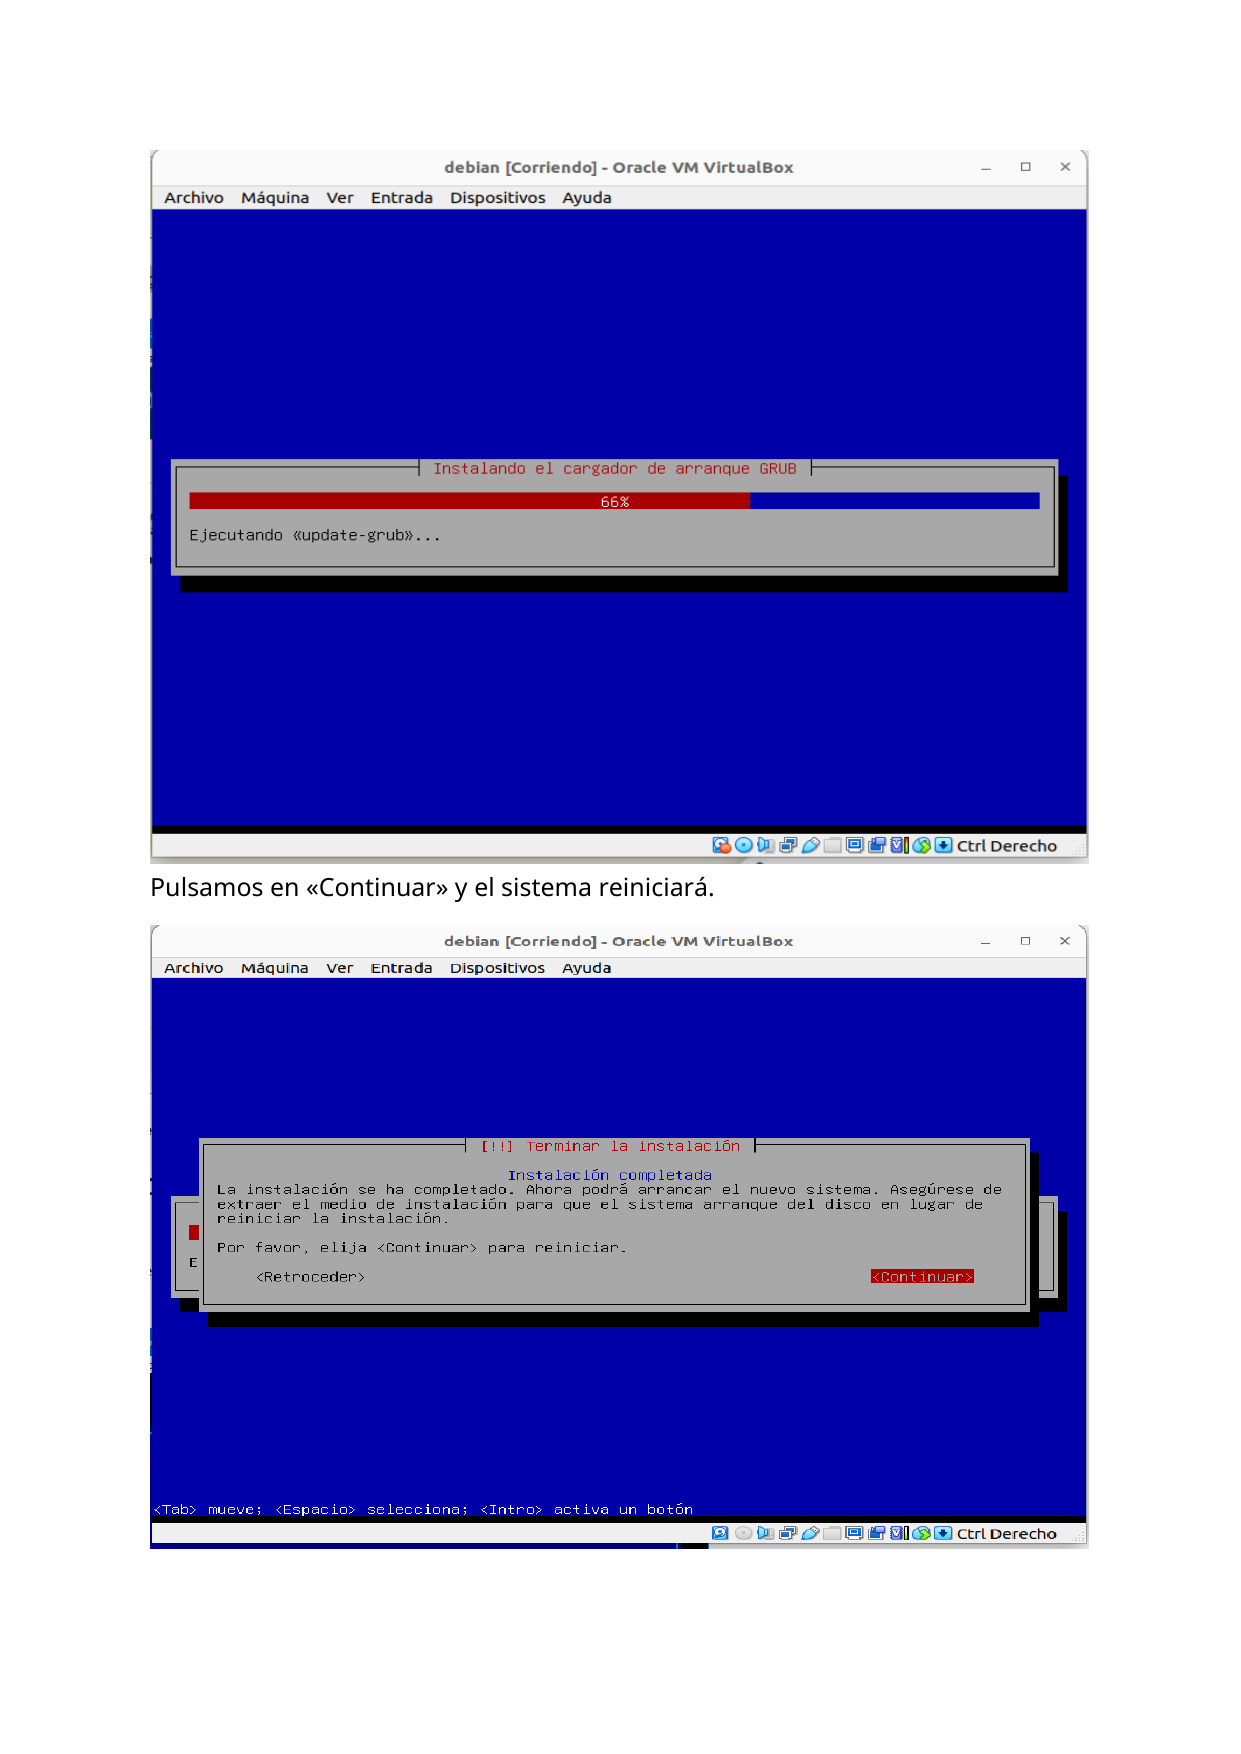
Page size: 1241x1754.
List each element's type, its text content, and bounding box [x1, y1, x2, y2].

picture [150, 925, 1089, 1549]
picture [150, 150, 1089, 864]
